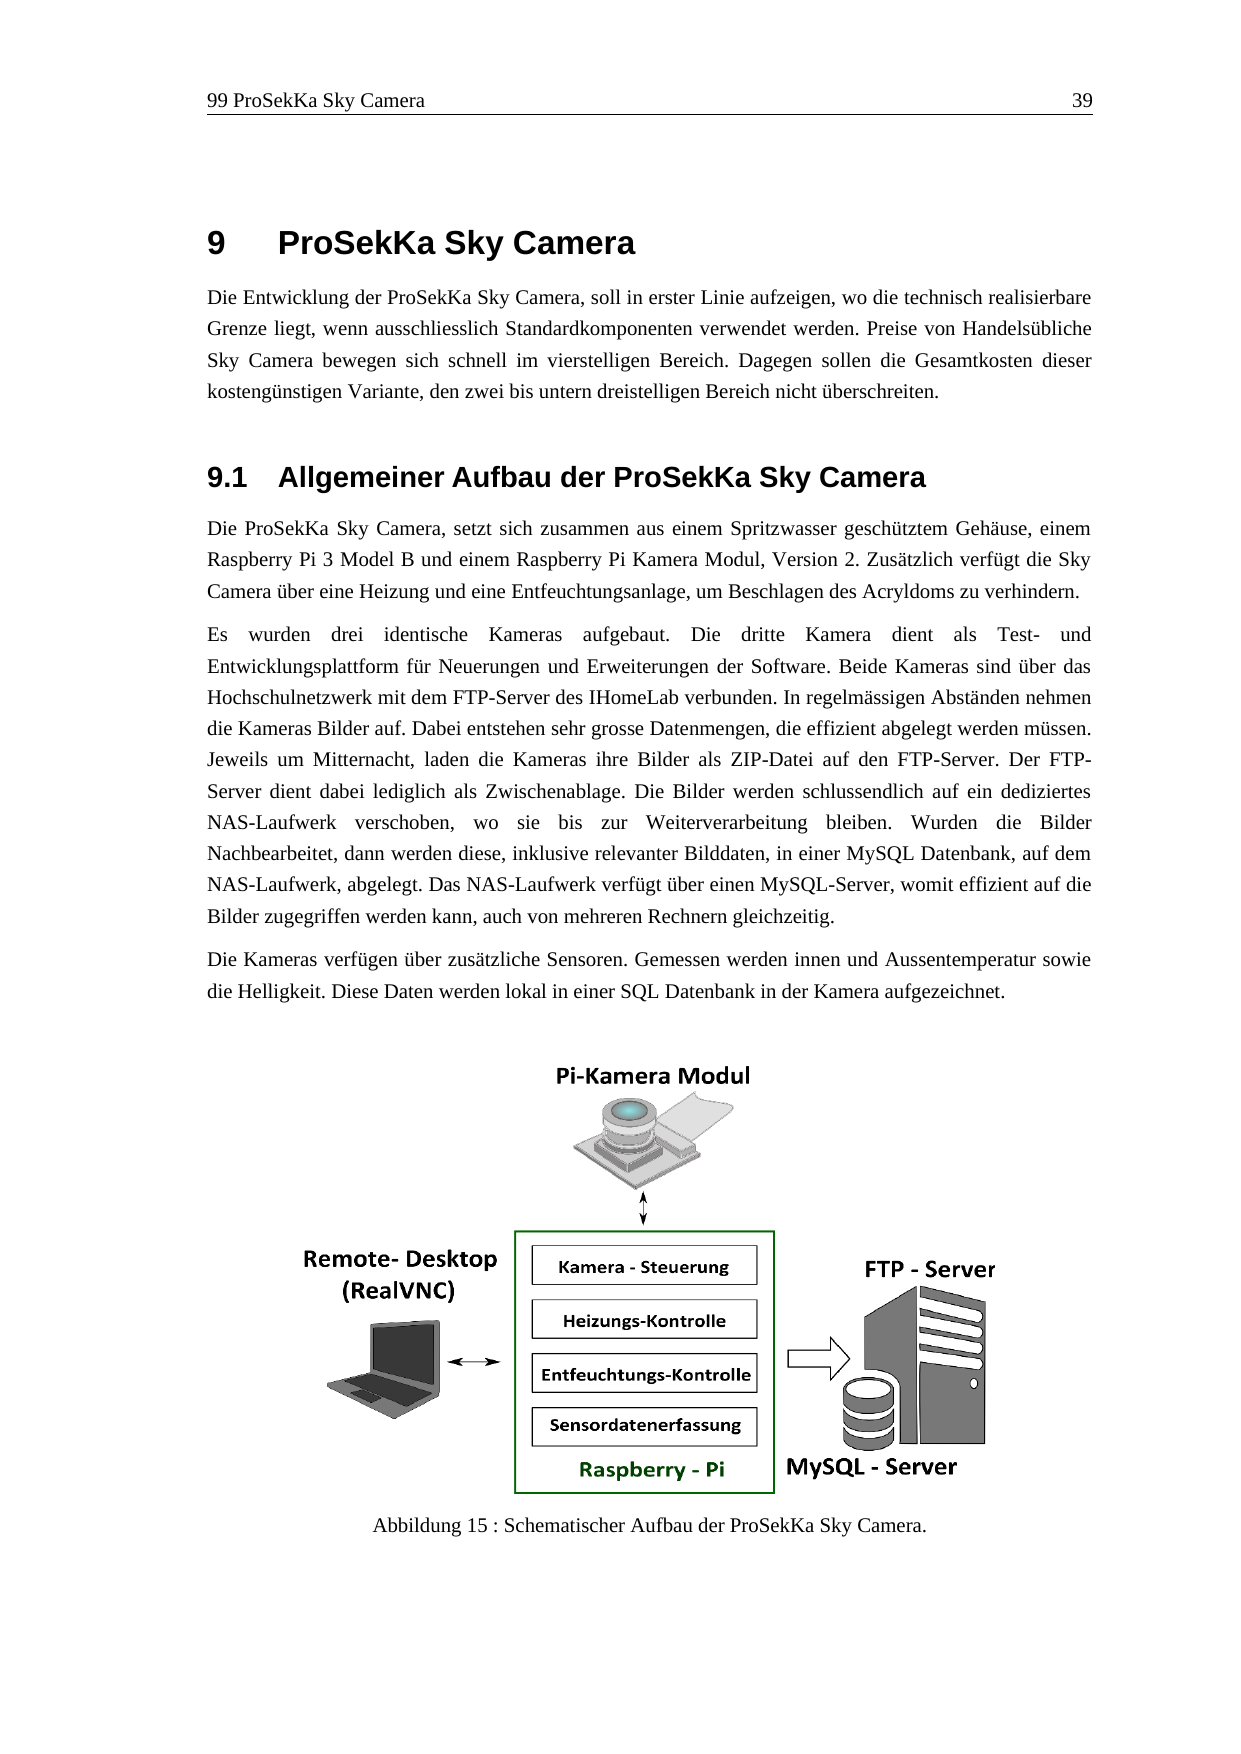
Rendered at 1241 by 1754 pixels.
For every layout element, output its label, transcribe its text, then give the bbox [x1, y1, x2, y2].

subtitle ProSekKa Sky Camera [207, 223, 1093, 261]
text Abbildung 15 : Schematischer Aufbau der ProSekKa Sky Camera. [207, 1513, 1093, 1537]
text Die Entwicklung der ProSekKa Sky Camera, soll in erster Linie aufzeigen, wo die technisch realisierbare Grenze liegt, wenn ausschliesslich Standardkomponenten verwendet werden. Preise von Handelsübliche Sky Camera bewegen sich schnell im vierstelligen Bereich. Dagegen sollen die Gesamtkosten dieser kostengünstigen Variante, den zwei bis untern dreistelligen Bereich nicht überschreiten. [207, 285, 1093, 403]
picture [304, 1066, 995, 1494]
subtitle Allgemeiner Aufbau der ProSekKa Sky Camera [207, 460, 1093, 494]
text Die Kameras verfügen über zusätzliche Sensoren. Gemessen werden innen und Aussentemperatur sowie die Helligkeit. Diese Daten werden lokal in einer SQL Datenbank in der Kamera aufgezeichnet. [207, 947, 1093, 1003]
text Die ProSekKa Sky Camera, setzt sich zusammen aus einem Spritzwasser geschütztem Gehäuse, einem Raspberry Pi 3 Model B und einem Raspberry Pi Kamera Modul, Version 2. Zusätzlich verfügt die Sky Camera über eine Heizung und eine Entfeuchtungsanlage, um Beschlagen des Acryldoms zu verhindern. [207, 516, 1093, 603]
text Es wurden drei identische Kameras aufgebaut. Die dritte Kamera dient als Test- und Entwicklungsplattform für Neuerungen und Erweiterungen der Software. Beide Kameras sind über das Hochschulnetzwerk mit dem FTP-Server des IHomeLab verbunden. In regelmässigen Abständen nehmen die Kameras Bilder auf. Dabei entstehen sehr grosse Datenmengen, die effizient abgelegt werden müssen. Jeweils um Mitternacht, laden die Kameras ihre Bilder als ZIP-Datei auf den FTP-Server. Der FTP-Server dient dabei lediglich als Zwischenablage. Die Bilder werden schlussendlich auf ein dediziertes NAS-Laufwerk verschoben, wo sie bis zur Weiterverarbeitung bleiben. Wurden die Bilder Nachbearbeitet, dann werden diese, inklusive relevanter Bilddaten, in einer MySQL Datenbank, auf dem NAS-Laufwerk, abgelegt. Das NAS-Laufwerk verfügt über einen MySQL-Server, womit effizient auf die Bilder zugegriffen werden kann, auch von mehreren Rechnern gleichzeitig. [207, 622, 1093, 928]
